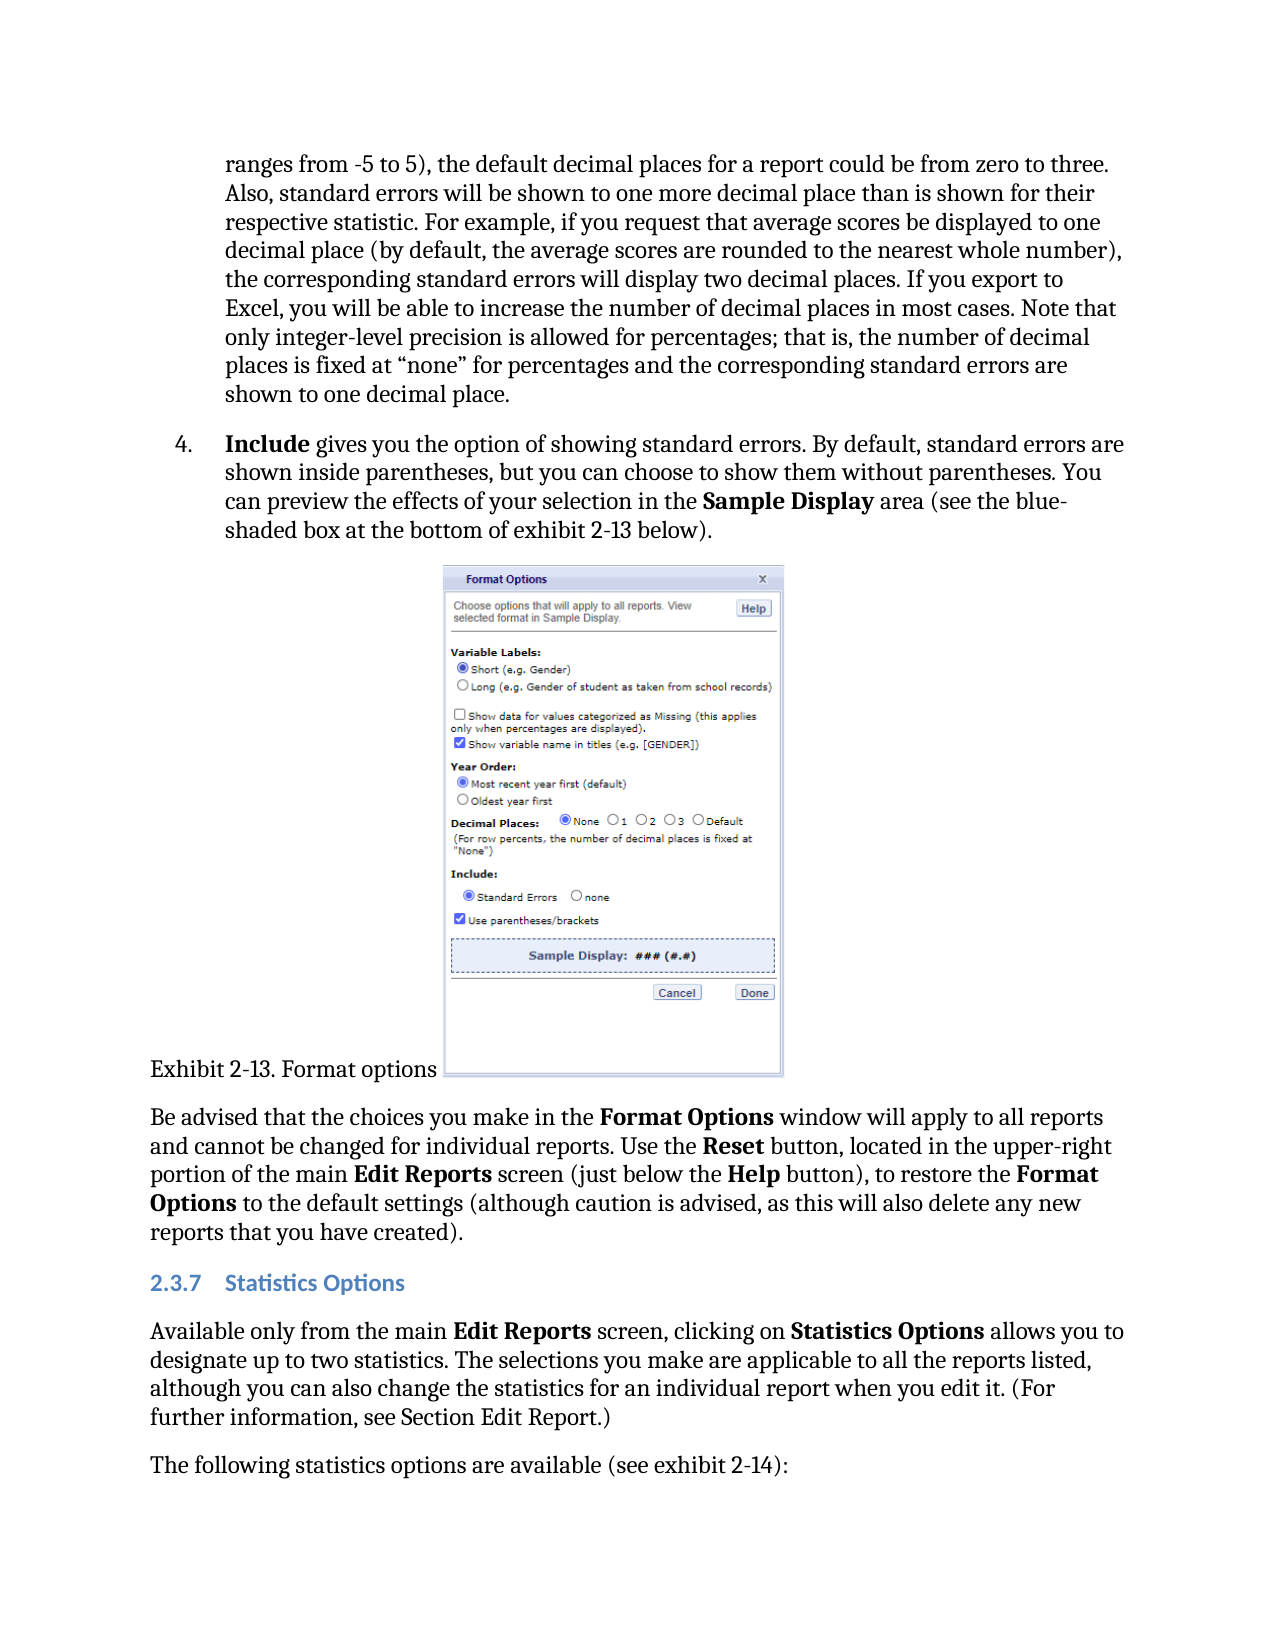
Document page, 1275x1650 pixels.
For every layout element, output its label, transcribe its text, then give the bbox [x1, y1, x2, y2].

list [175, 150, 1125, 409]
text Be advised that the choices you make in the Format Options window will apply to all reports and cannot be changed for individual reports. Use the Reset button, located in the upper-right portion of the main Edit Reports screen (just below the Help button), to restore the Format Options to the default settings (although caution is advised, as this will also delete any new reports that you have created). [150, 1103, 1125, 1247]
picture [442, 565, 785, 1078]
list Include gives you the option of showing standard errors. By default, standard errors are shown inside parentheses, but you can choose to show them without parentheses. You can preview the effects of your selection in the Sample Display area (see the blue-shaded box at the bottom of exhibit 2-13 below). [175, 429, 1125, 544]
text The following statistics options are available (see exhibit 2-14): [150, 1451, 1125, 1479]
text Available only from the main Edit Reports screen, clicking on Statistics Options allows you to designate up to two statistics. The selections you make are applicable to all the reports listed, although you can also change the statistics for an individual report when you edit it. (For further information, see Section Edit Report.) [150, 1317, 1125, 1432]
subtitle 2.3.7 Statistics Options [150, 1267, 1125, 1298]
